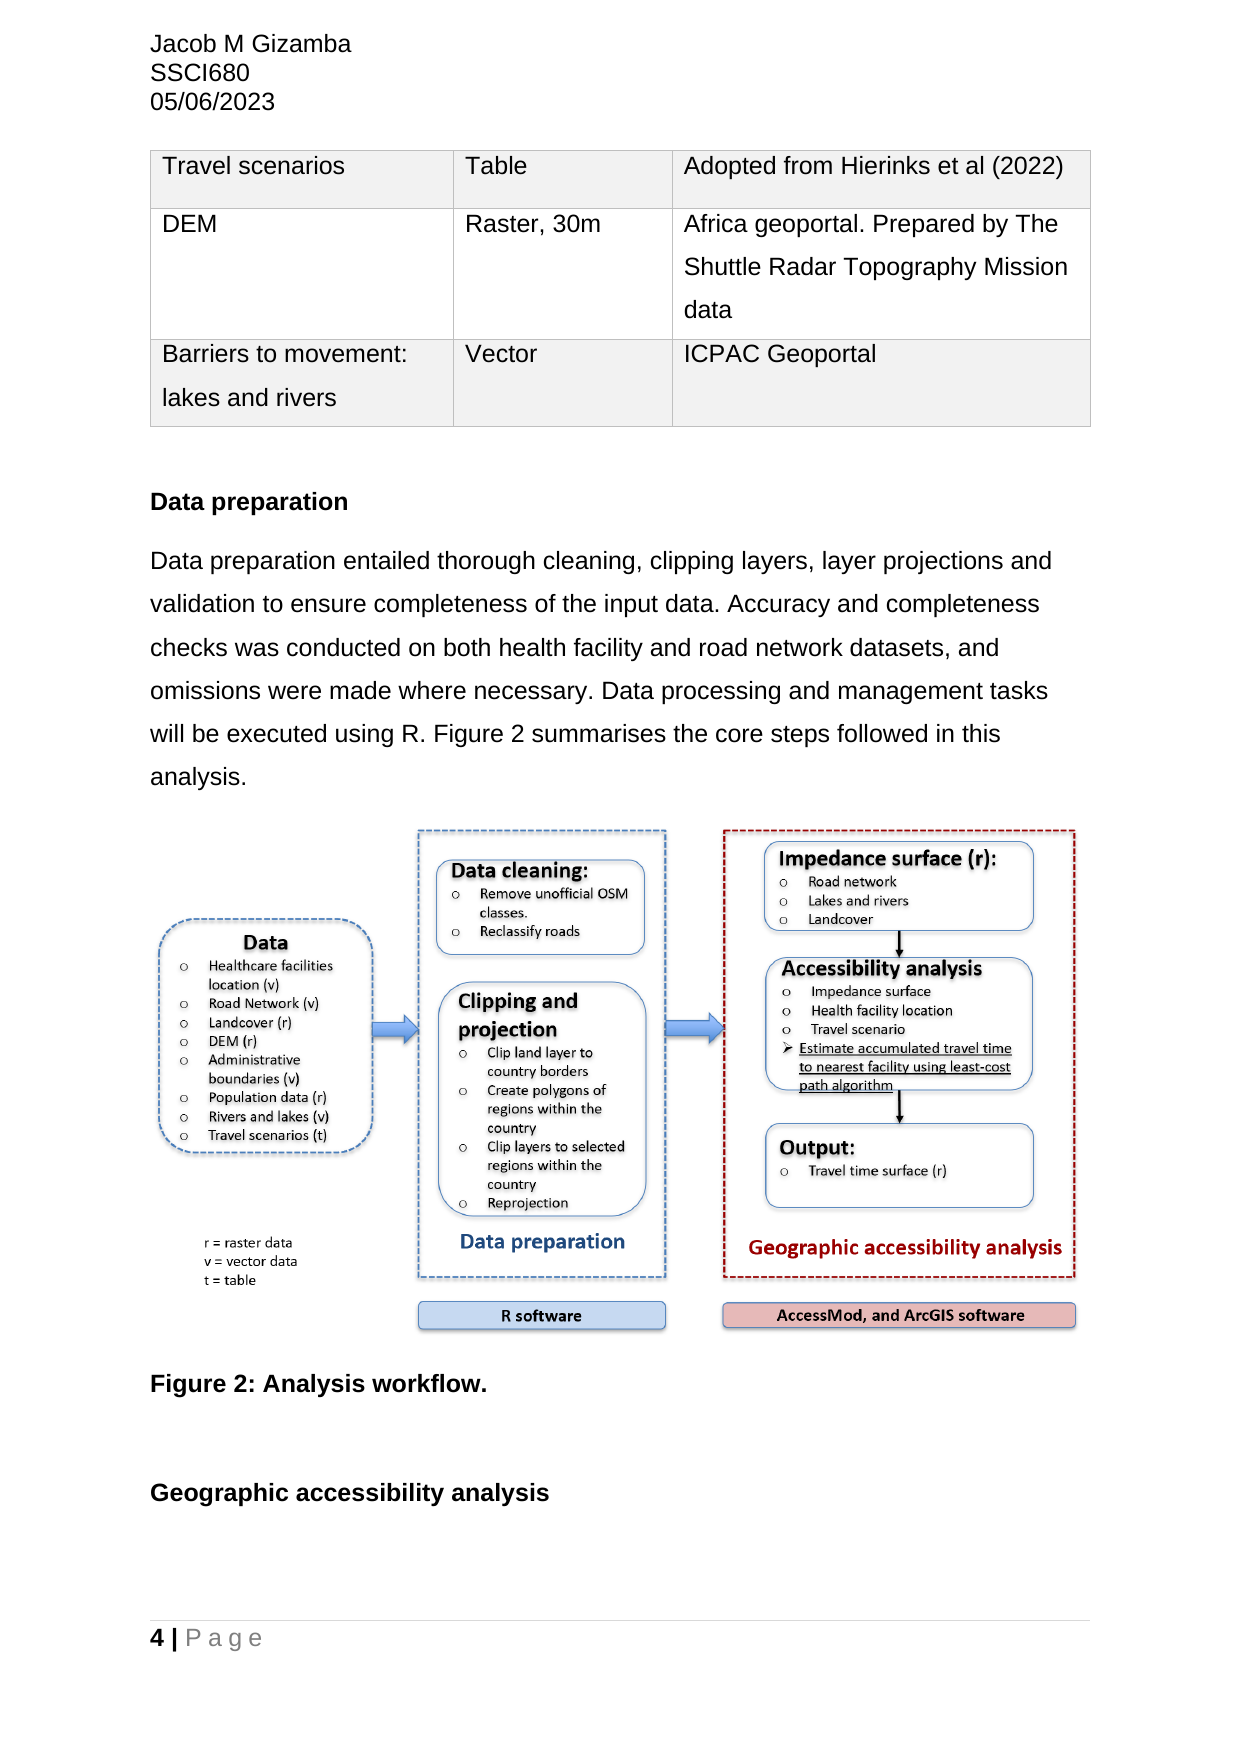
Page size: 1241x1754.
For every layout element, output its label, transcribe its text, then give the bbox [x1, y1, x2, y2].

table_cell Barriers to movement: lakes and rivers [151, 340, 453, 426]
picture [150, 821, 1091, 1338]
text Data preparation [150, 486, 1090, 515]
table_cell Vector [454, 340, 672, 426]
text Figure 2: Analysis workflow. [150, 1369, 1090, 1398]
table_cell Adopted from Hierinks et al (2022) [673, 151, 1090, 208]
table_cell Raster, 30m [454, 209, 672, 338]
table_cell Travel scenarios [151, 151, 453, 208]
text Data preparation entailed thorough cleaning, clipping layers, layer projections and validation to ensure completeness of the input data. Accuracy and completeness checks was conducted on both health facility and road network datasets, and omissions were made where necessary. Data processing and management tasks will be executed using R. Figure 2 summarises the core steps followed in this analysis. [150, 546, 1090, 791]
table_cell ICPAC Geoportal [673, 340, 1090, 426]
text Geographic accessibility analysis [150, 1478, 1090, 1507]
table_cell Table [454, 151, 672, 208]
table_cell DEM [151, 209, 453, 338]
table_cell Africa geoportal. Prepared by The Shuttle Radar Topography Mission data [673, 209, 1090, 338]
